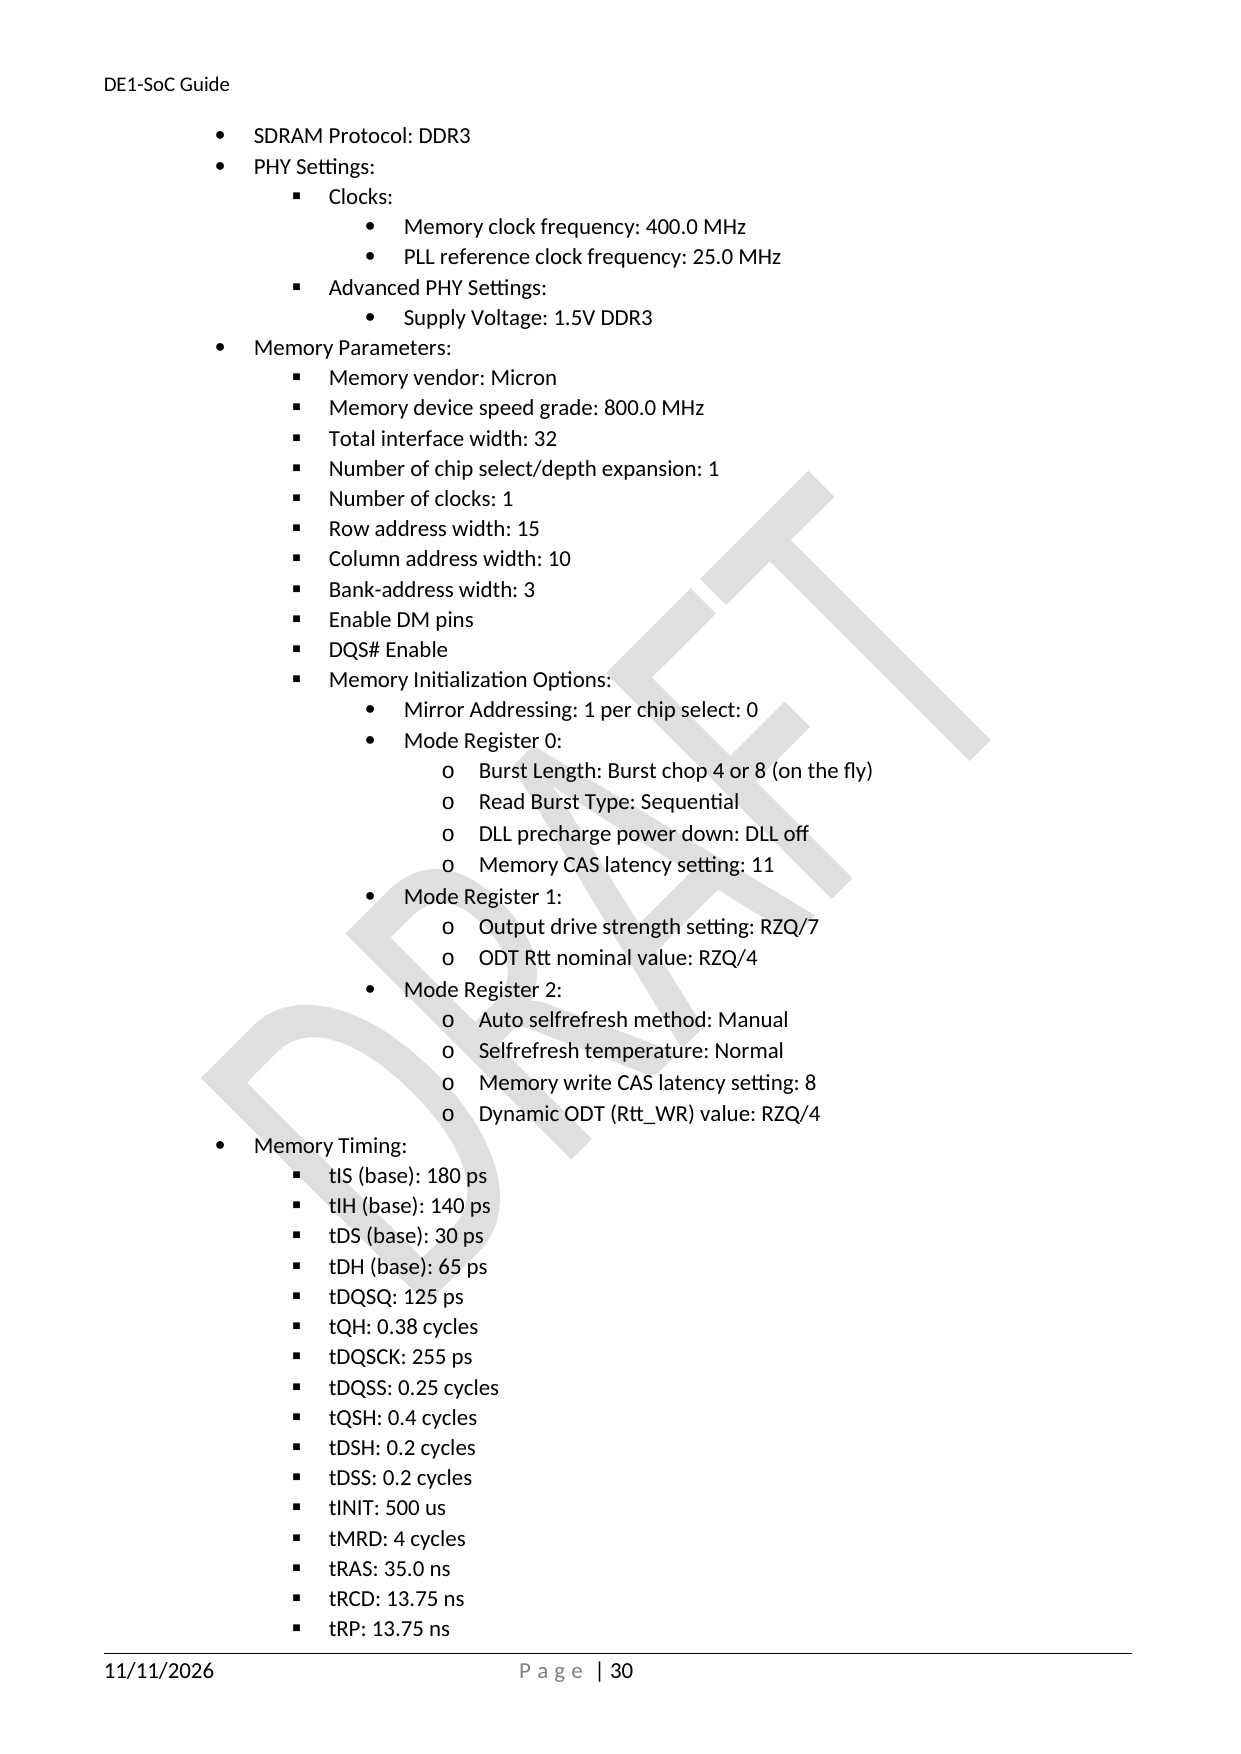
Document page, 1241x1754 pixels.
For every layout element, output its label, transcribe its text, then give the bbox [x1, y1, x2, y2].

list Row address width: 15 [291, 514, 1132, 542]
list tMRD: 4 cycles [291, 1524, 1132, 1552]
list tDS (base): 30 ps [291, 1222, 1132, 1250]
list Read Burst Type: Sequential [441, 787, 1132, 817]
list Number of clocks: 1 [291, 484, 1132, 512]
list tIS (base): 180 ps [291, 1161, 1132, 1189]
list tQSH: 0.4 cycles [291, 1403, 1132, 1431]
list Enable DM pins [291, 605, 1132, 633]
list Memory Parameters: [216, 333, 1132, 361]
list Advanced PHY Settings: [291, 273, 1132, 301]
list Mode Register 1: [366, 882, 1132, 910]
list Memory Initialization Options: [291, 665, 1132, 693]
list Bank-address width: 3 [291, 575, 1132, 603]
list Dynamic ODT (Rtt_WR) value: RZQ/4 [441, 1099, 1132, 1129]
list tRP: 13.75 ns [291, 1614, 1132, 1642]
list Memory write CAS latency setting: 8 [441, 1068, 1132, 1097]
list ODT Rtt nominal value: RZQ/4 [441, 943, 1132, 973]
list Mode Register 2: [366, 975, 1132, 1003]
list Clocks: [291, 182, 1132, 210]
list tDSS: 0.2 cycles [291, 1463, 1132, 1491]
list tDSH: 0.2 cycles [291, 1433, 1132, 1461]
list tQH: 0.38 cycles [291, 1312, 1132, 1340]
list tDH (base): 65 ps [291, 1252, 1132, 1280]
list Memory device speed grade: 800.0 MHz [291, 393, 1132, 422]
list Selfrefresh temperature: Normal [441, 1037, 1132, 1066]
list tDQSS: 0.25 cycles [291, 1373, 1132, 1401]
list Memory clock frequency: 400.0 MHz [366, 212, 1132, 240]
list Mode Register 0: [366, 726, 1132, 754]
list Output drive strength setting: RZQ/7 [441, 912, 1132, 941]
list tIH (base): 140 ps [291, 1191, 1132, 1219]
list tDQSQ: 125 ps [291, 1282, 1132, 1310]
list Number of chip select/depth expansion: 1 [291, 454, 1132, 482]
list Memory vendor: Micron [291, 363, 1132, 391]
list tINIT: 500 us [291, 1493, 1132, 1522]
list Mirror Addressing: 1 per chip select: 0 [366, 696, 1132, 724]
list Burst Length: Burst chop 4 or 8 (on the fly) [441, 756, 1132, 785]
list Memory Timing: [216, 1131, 1132, 1159]
list tDQSCK: 255 ps [291, 1342, 1132, 1371]
list Column address width: 10 [291, 544, 1132, 573]
list PHY Settings: [216, 152, 1132, 180]
list tRCD: 13.75 ns [291, 1584, 1132, 1612]
list PLL reference clock frequency: 25.0 MHz [366, 242, 1132, 271]
list tRAS: 35.0 ns [291, 1554, 1132, 1582]
list DLL precharge power down: DLL off [441, 819, 1132, 848]
list Supply Voltage: 1.5V DDR3 [366, 303, 1132, 331]
list SDRAM Protocol: DDR3 [216, 122, 1132, 150]
list Memory CAS latency setting: 11 [441, 850, 1132, 879]
list Auto selfrefresh method: Manual [441, 1005, 1132, 1034]
list Total interface width: 32 [291, 424, 1132, 452]
list DQS# Enable [291, 635, 1132, 663]
